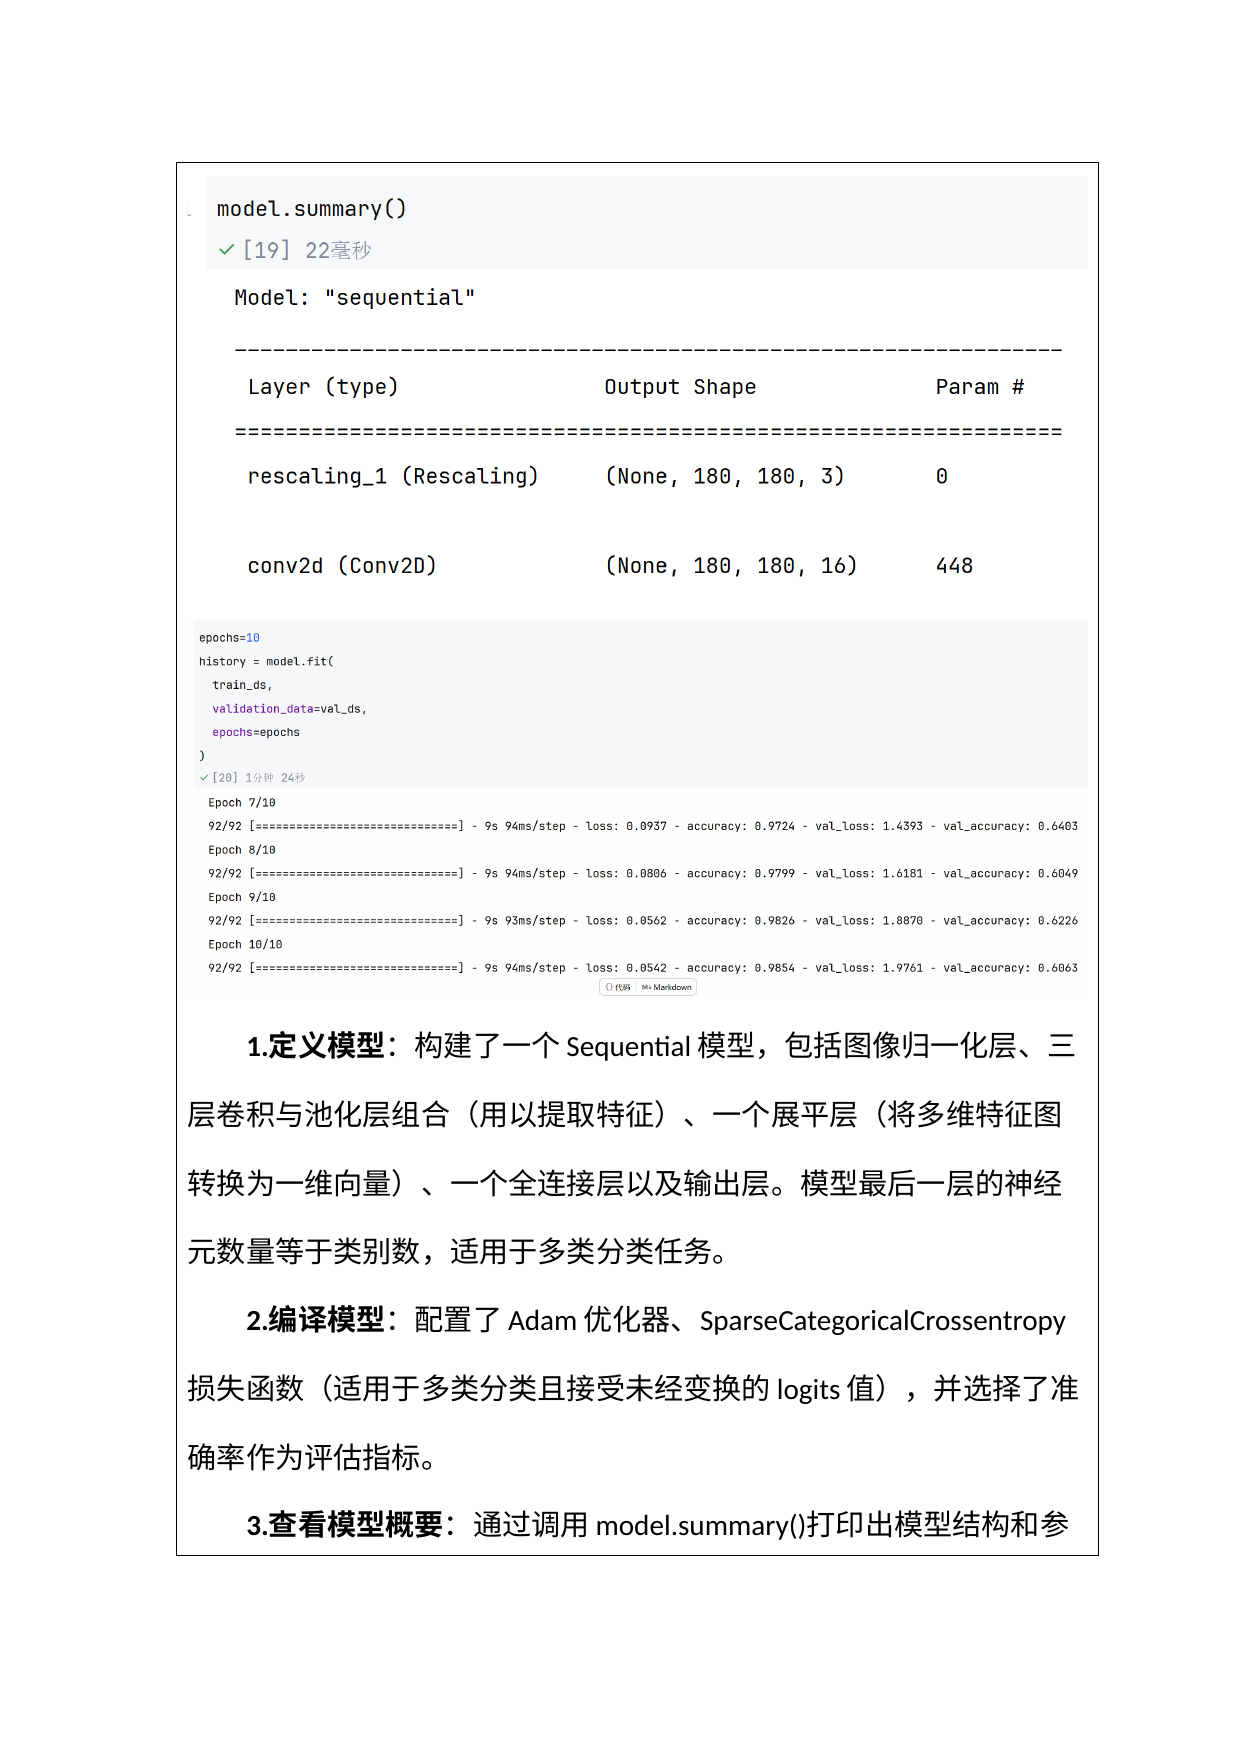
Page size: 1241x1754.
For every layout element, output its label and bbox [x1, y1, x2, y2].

table_cell [177, 163, 1098, 1555]
picture [187, 163, 1088, 611]
picture [187, 619, 1088, 999]
